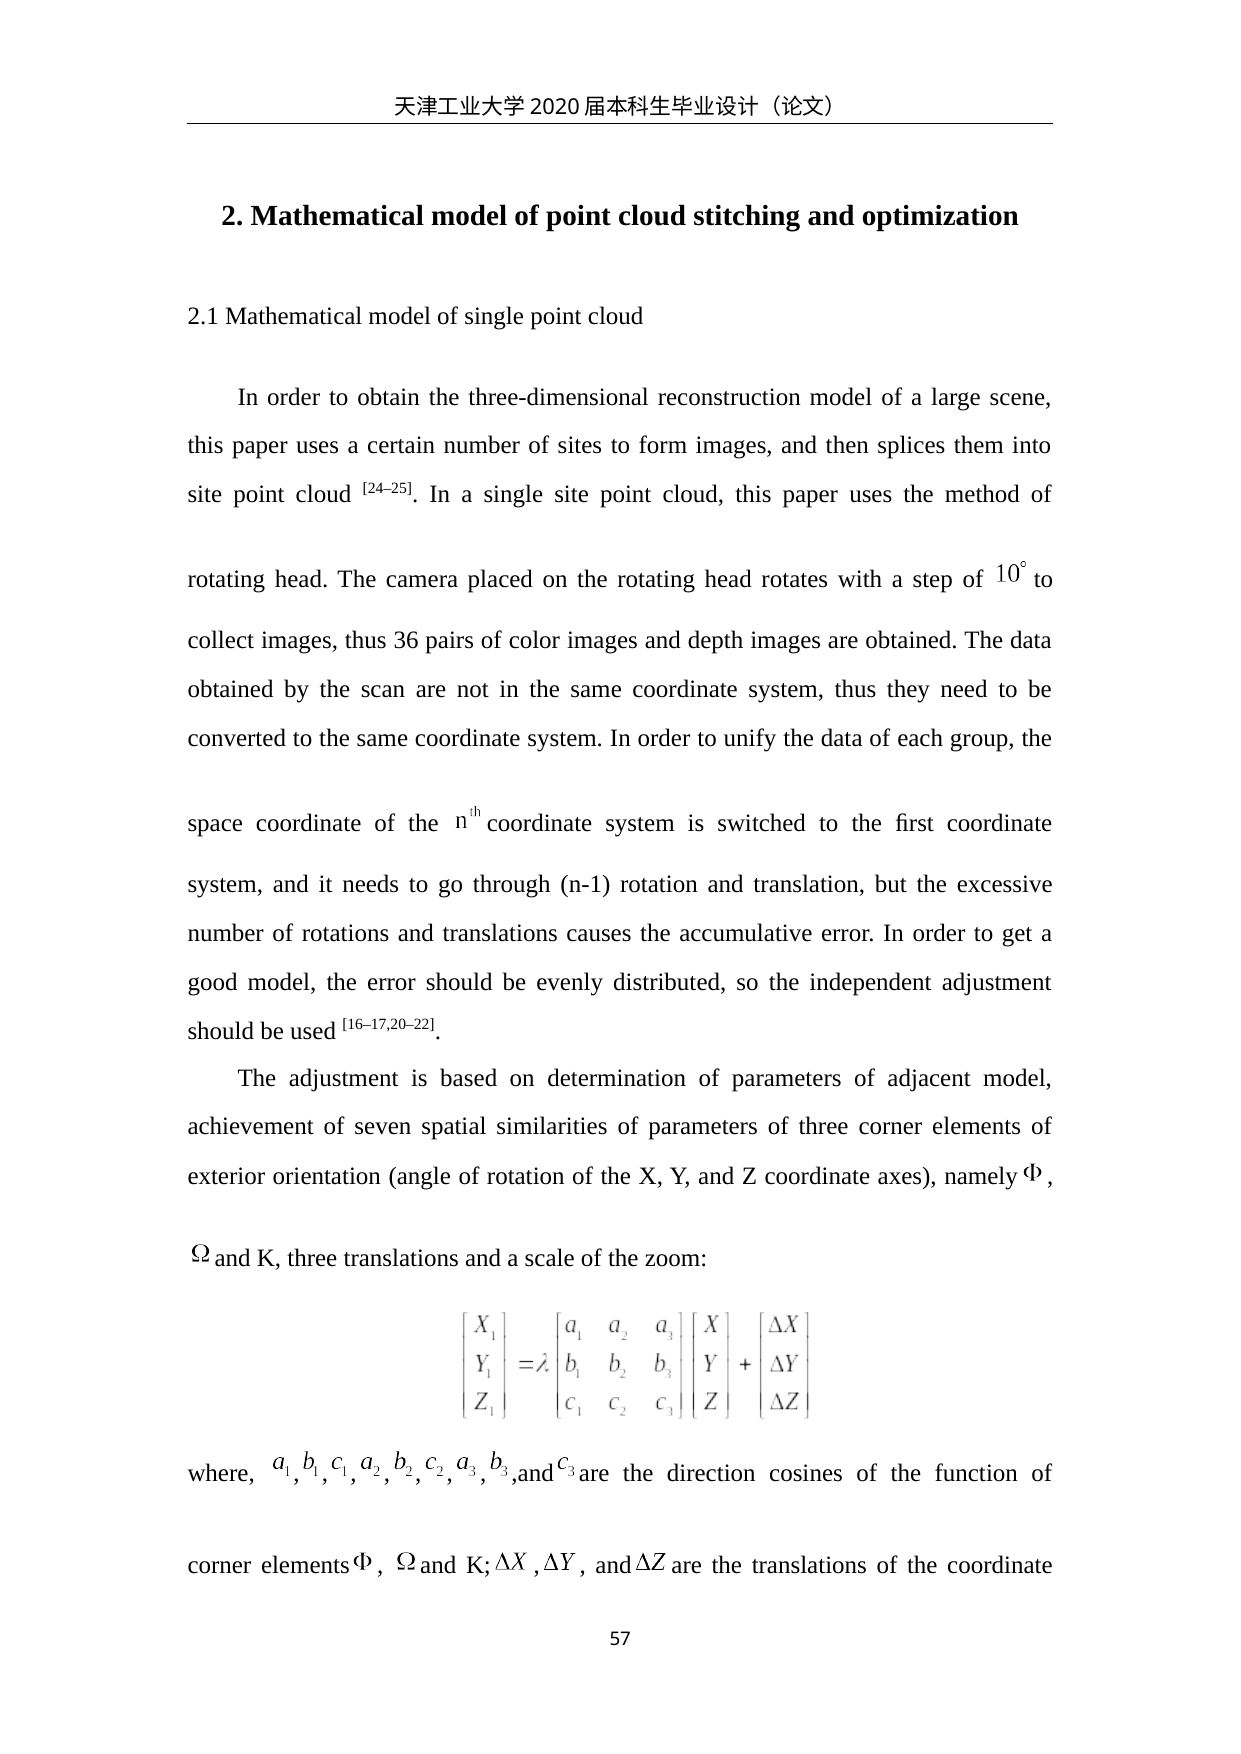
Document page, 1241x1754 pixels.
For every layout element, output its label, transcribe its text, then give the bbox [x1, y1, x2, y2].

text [187, 1433, 1053, 1595]
subtitle 2. Mathematical model of point cloud stitching and optimization [187, 183, 1053, 248]
subtitle 2.1 Mathematical model of single point cloud [187, 299, 1053, 332]
text The adjustment is based on determination of parameters of adjacent model, achievement of seven spatial similarities of parameters of three corner elements of exterior orientation (angle of rotation of the X, Y, and Z coordinate axes), namely, and K, three translations and a scale of the zoom: [187, 1061, 1053, 1288]
text In order to obtain the three-dimensional reconstruction model of a large scene, this paper uses a certain number of sites to form images, and then splices them into site point cloud [24–25]. In a single site point cloud, this paper uses the method of rotating head. The camera placed on the rotating head rotates with a step of to collect images, thus 36 pairs of color images and depth images are obtained. The data obtained by the scan are not in the same coordinate system, thus they need to be converted to the same coordinate system. In order to unify the data of each group, the space coordinate of the coordinate system is switched to the ﬁrst coordinate system, and it needs to go through (n-1) rotation and translation, but the excessive number of rotations and translations causes the accumulative error. In order to get a good model, the error should be evenly distributed, so the independent adjustment should be used [16–17,20–22]. [187, 380, 1053, 1046]
text (1) [187, 1303, 1053, 1433]
